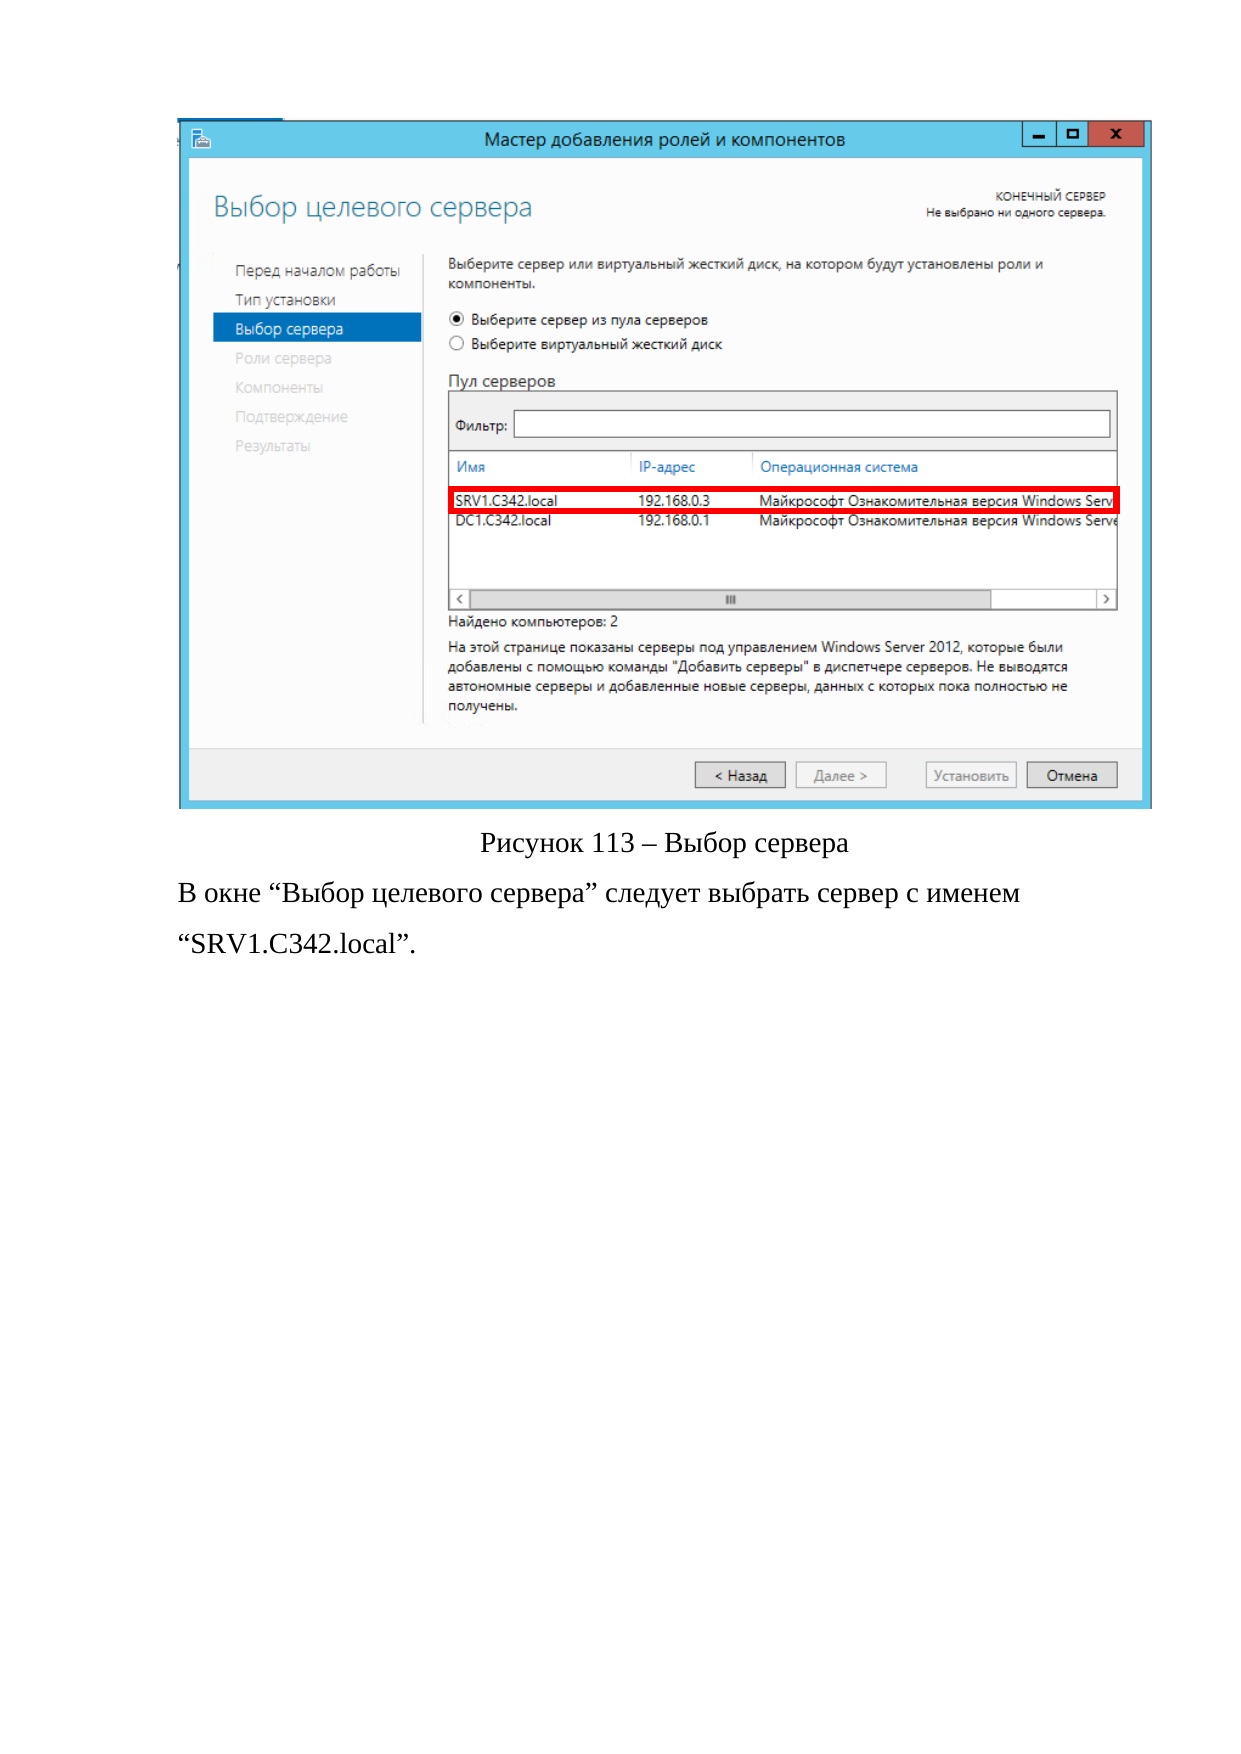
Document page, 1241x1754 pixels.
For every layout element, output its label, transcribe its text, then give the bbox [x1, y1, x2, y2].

picture [177, 118, 1152, 809]
text В окне “Выбор целевого сервера” следует выбрать сервер с именем “SRV1.C342.local”. [177, 875, 1152, 959]
text Рисунок 113 – Выбор сервера [177, 825, 1152, 859]
